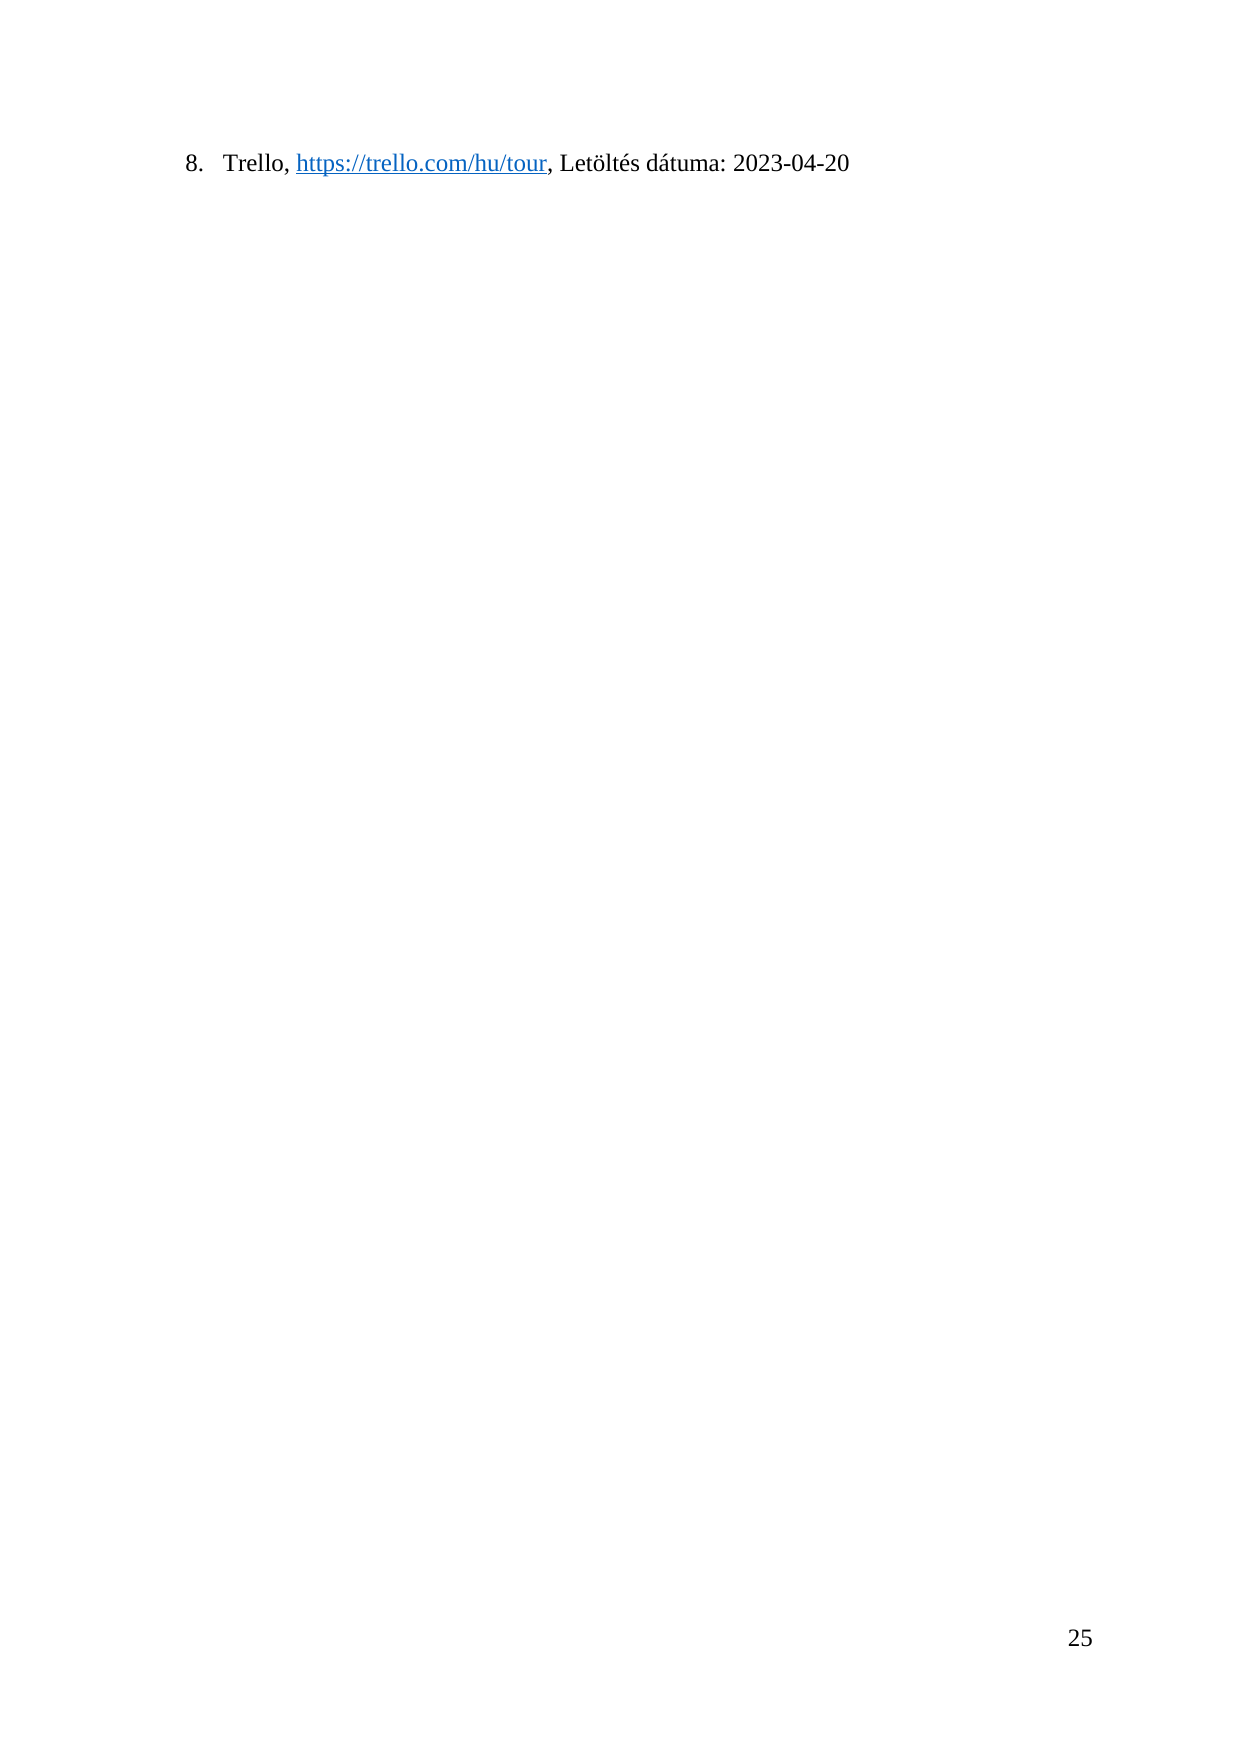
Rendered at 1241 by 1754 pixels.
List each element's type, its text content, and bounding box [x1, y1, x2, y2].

list Trello, https://trello.com/hu/tour, Letöltés dátuma: 2023-04-20 [185, 148, 1093, 176]
